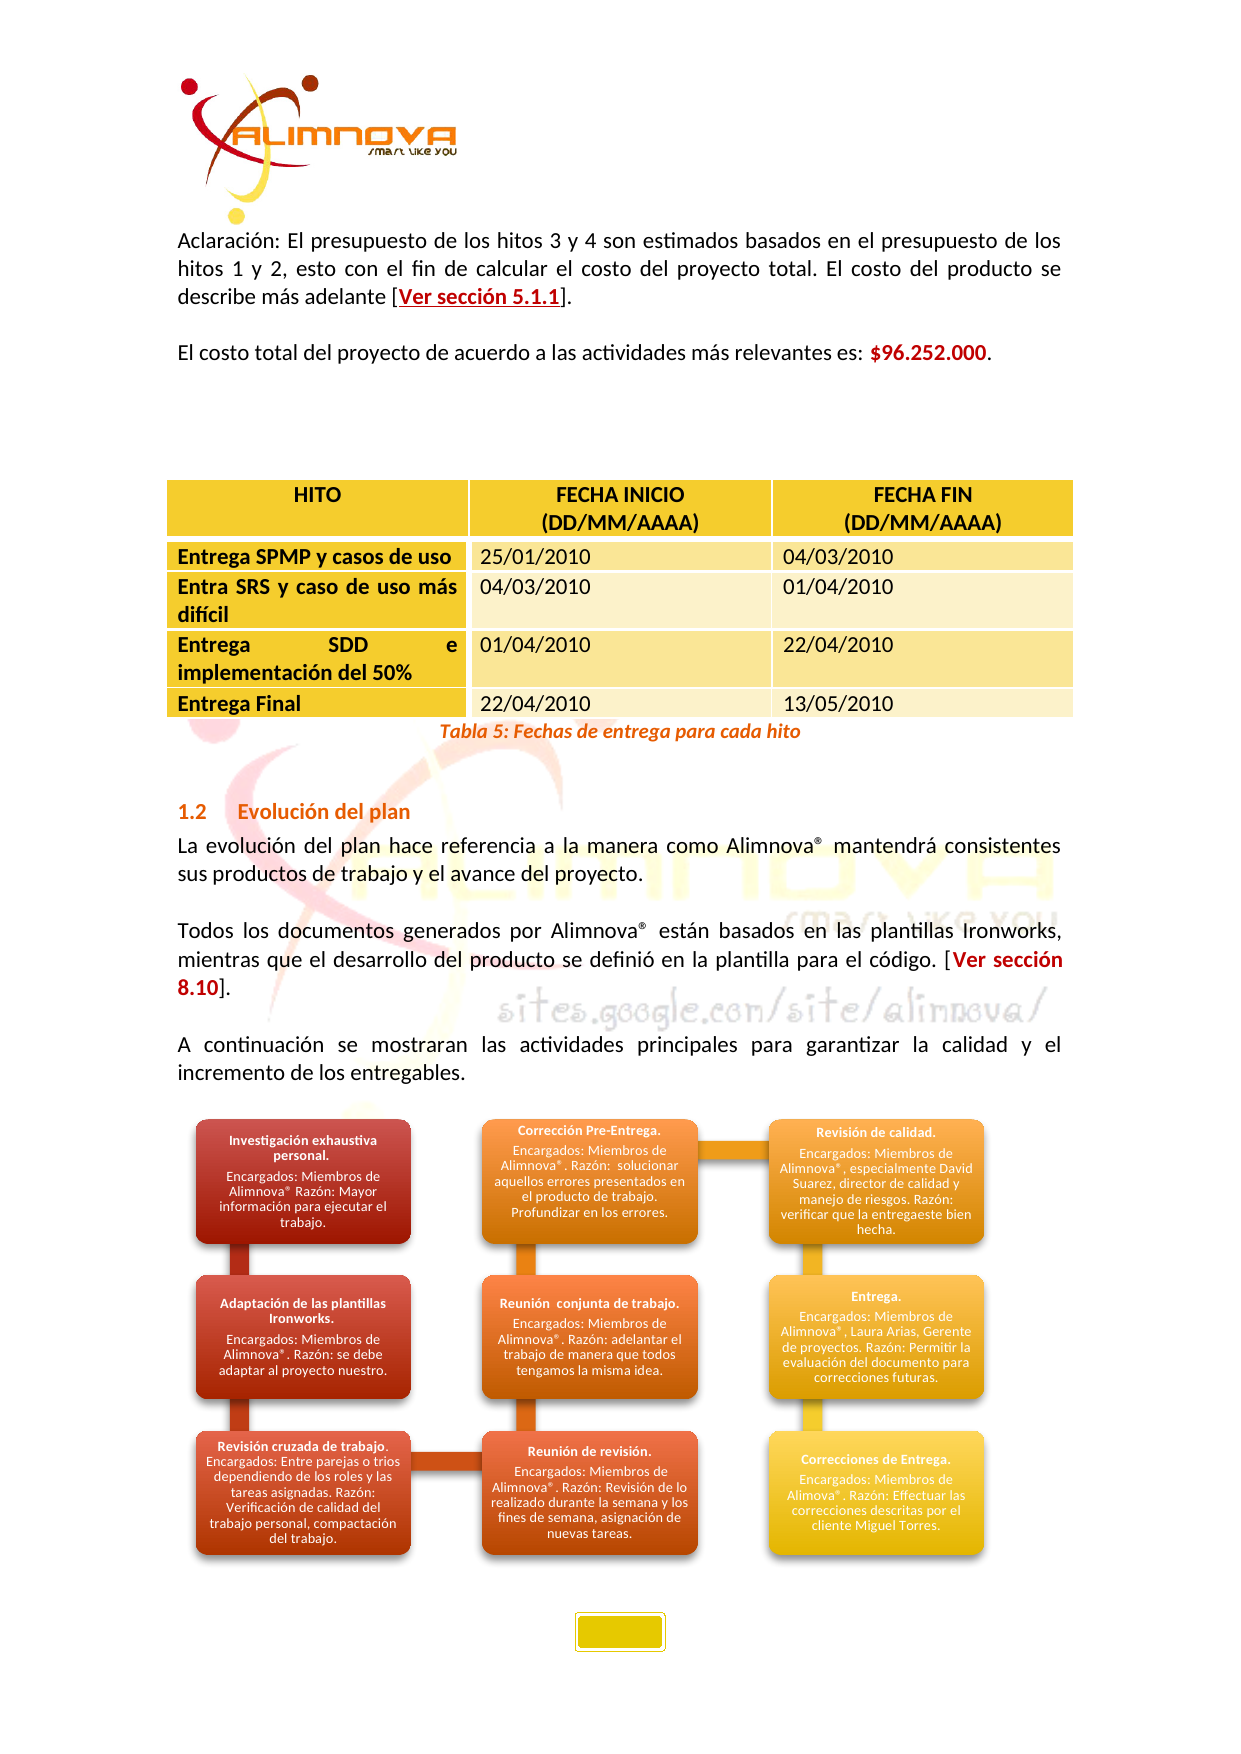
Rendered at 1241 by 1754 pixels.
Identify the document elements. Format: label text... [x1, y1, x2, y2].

subtitle Evolución del plan [177, 797, 1063, 825]
table_cell 01/04/2010 [772, 573, 1073, 628]
table_cell 04/03/2010 [472, 573, 771, 628]
table_cell 22/04/2010 [472, 689, 771, 717]
table_cell 22/04/2010 [773, 631, 1073, 687]
table_cell 13/05/2010 [772, 689, 1073, 717]
list Aclaración: El presupuesto de los hitos 3 y 4 son estimados basados en el presupuesto de los hitos 1 y 2, esto con el fin de calcular el costo del proyecto total. El costo del producto se describe más adelante [Ver sección 5.1.1]. [177, 226, 1063, 310]
picture [177, 73, 458, 226]
list Tabla 5: Fechas de entrega para cada hito [177, 719, 1063, 744]
list Todos los documentos generados por Alimnova® están basados en las plantillas Ironworks, mientras que el desarrollo del producto se definió en la plantilla para el código. [Ver sección 8.10]. [177, 917, 1063, 1001]
table_cell Entra SRS y caso de uso más difícil [167, 572, 466, 628]
table_header FECHA INICIO (DD/MM/AAAA) [470, 480, 771, 536]
table_cell 25/01/2010 [472, 542, 771, 570]
table_header HITO [167, 480, 468, 536]
table_header FECHA FIN (DD/MM/AAAA) [773, 480, 1073, 536]
table_cell 04/03/2010 [773, 542, 1073, 570]
table_cell Entrega Final [167, 688, 466, 717]
list La evolución del plan hace referencia a la manera como Alimnova® mantendrá consistentes sus productos de trabajo y el avance del proyecto. [177, 831, 1063, 887]
table_cell 01/04/2010 [472, 631, 771, 687]
list A continuación se mostraran las actividades principales para garantizar la calidad y el incremento de los entregables. [177, 1030, 1063, 1086]
table_cell Entrega SPMP y casos de uso [167, 542, 466, 570]
table_cell Entrega SDD e implementación del 50% [167, 631, 466, 687]
list El costo total del proyecto de acuerdo a las actividades más relevantes es: $96.252.000. [177, 338, 1063, 366]
